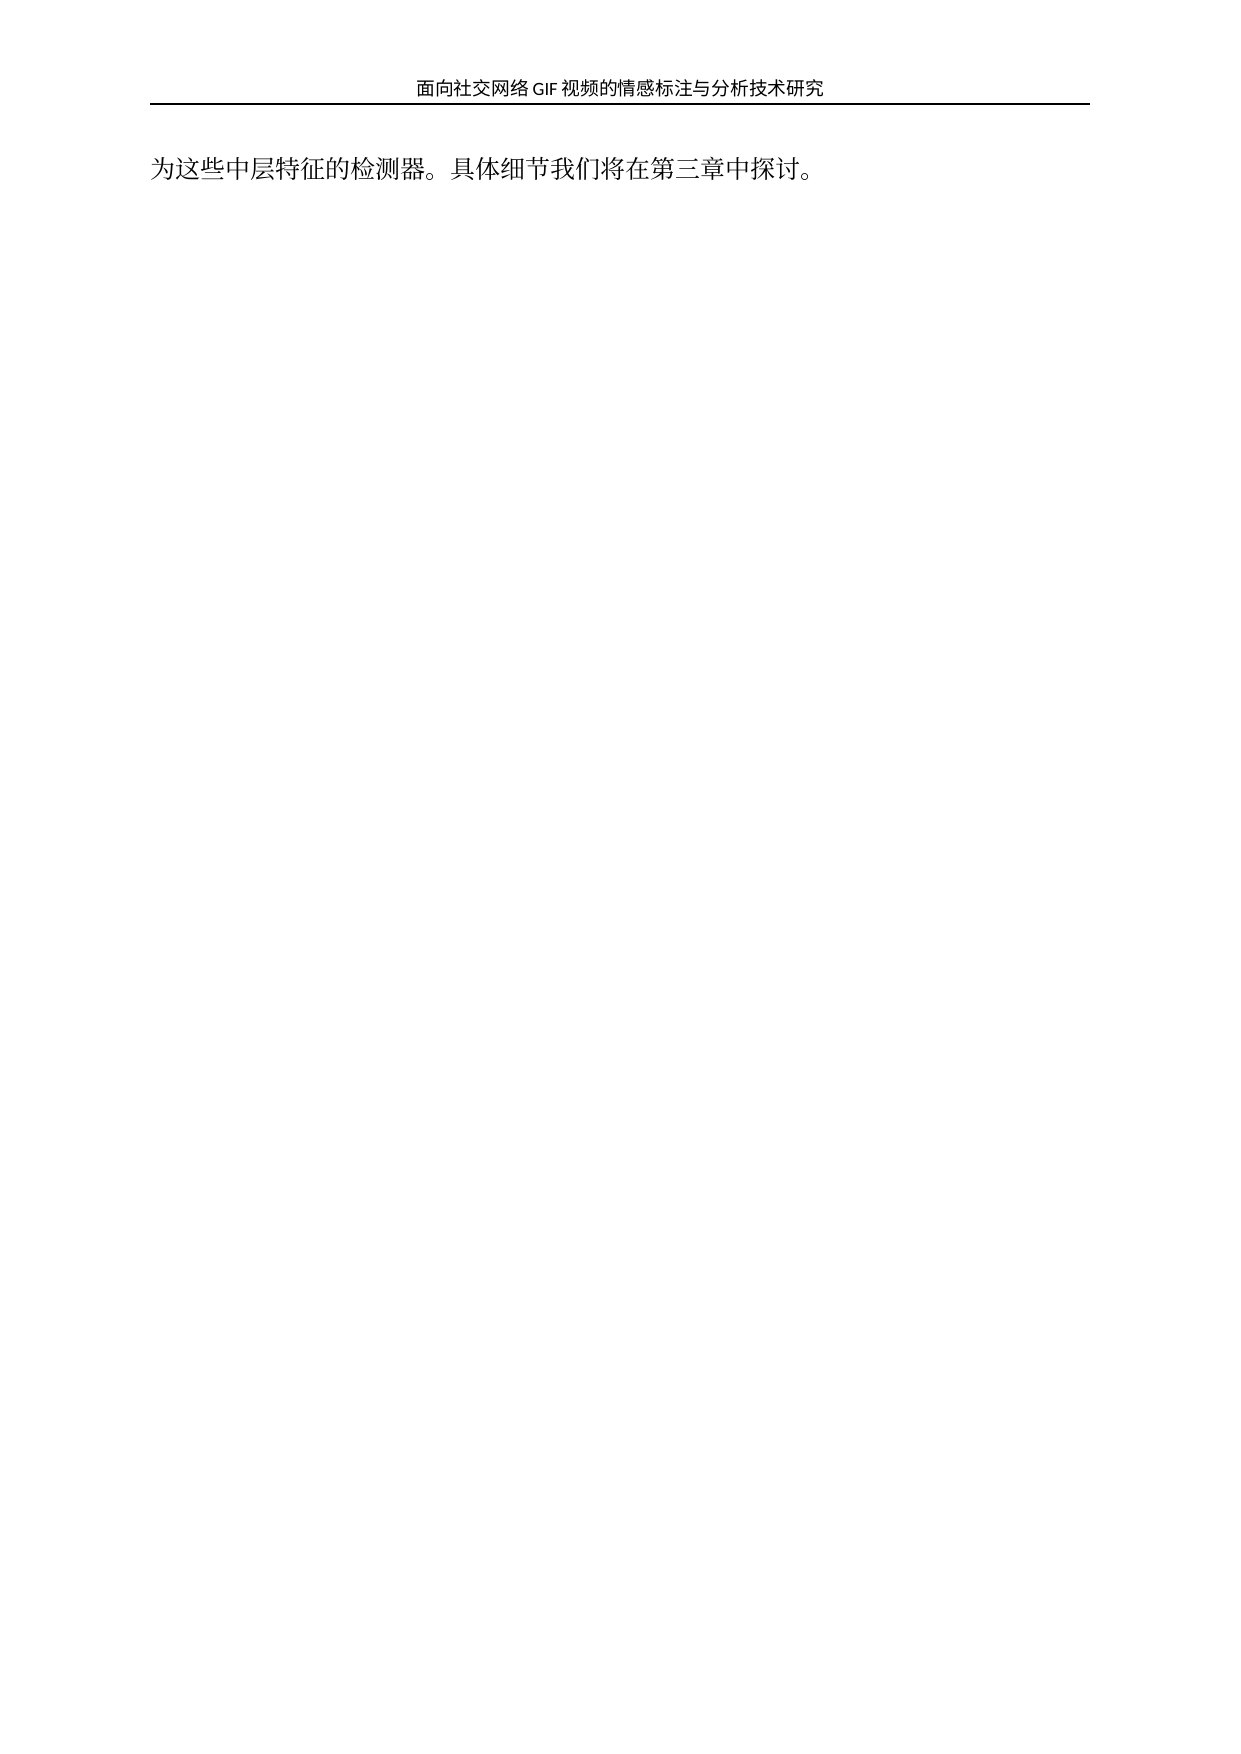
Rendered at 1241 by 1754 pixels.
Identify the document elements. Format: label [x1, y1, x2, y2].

text [150, 150, 1090, 186]
